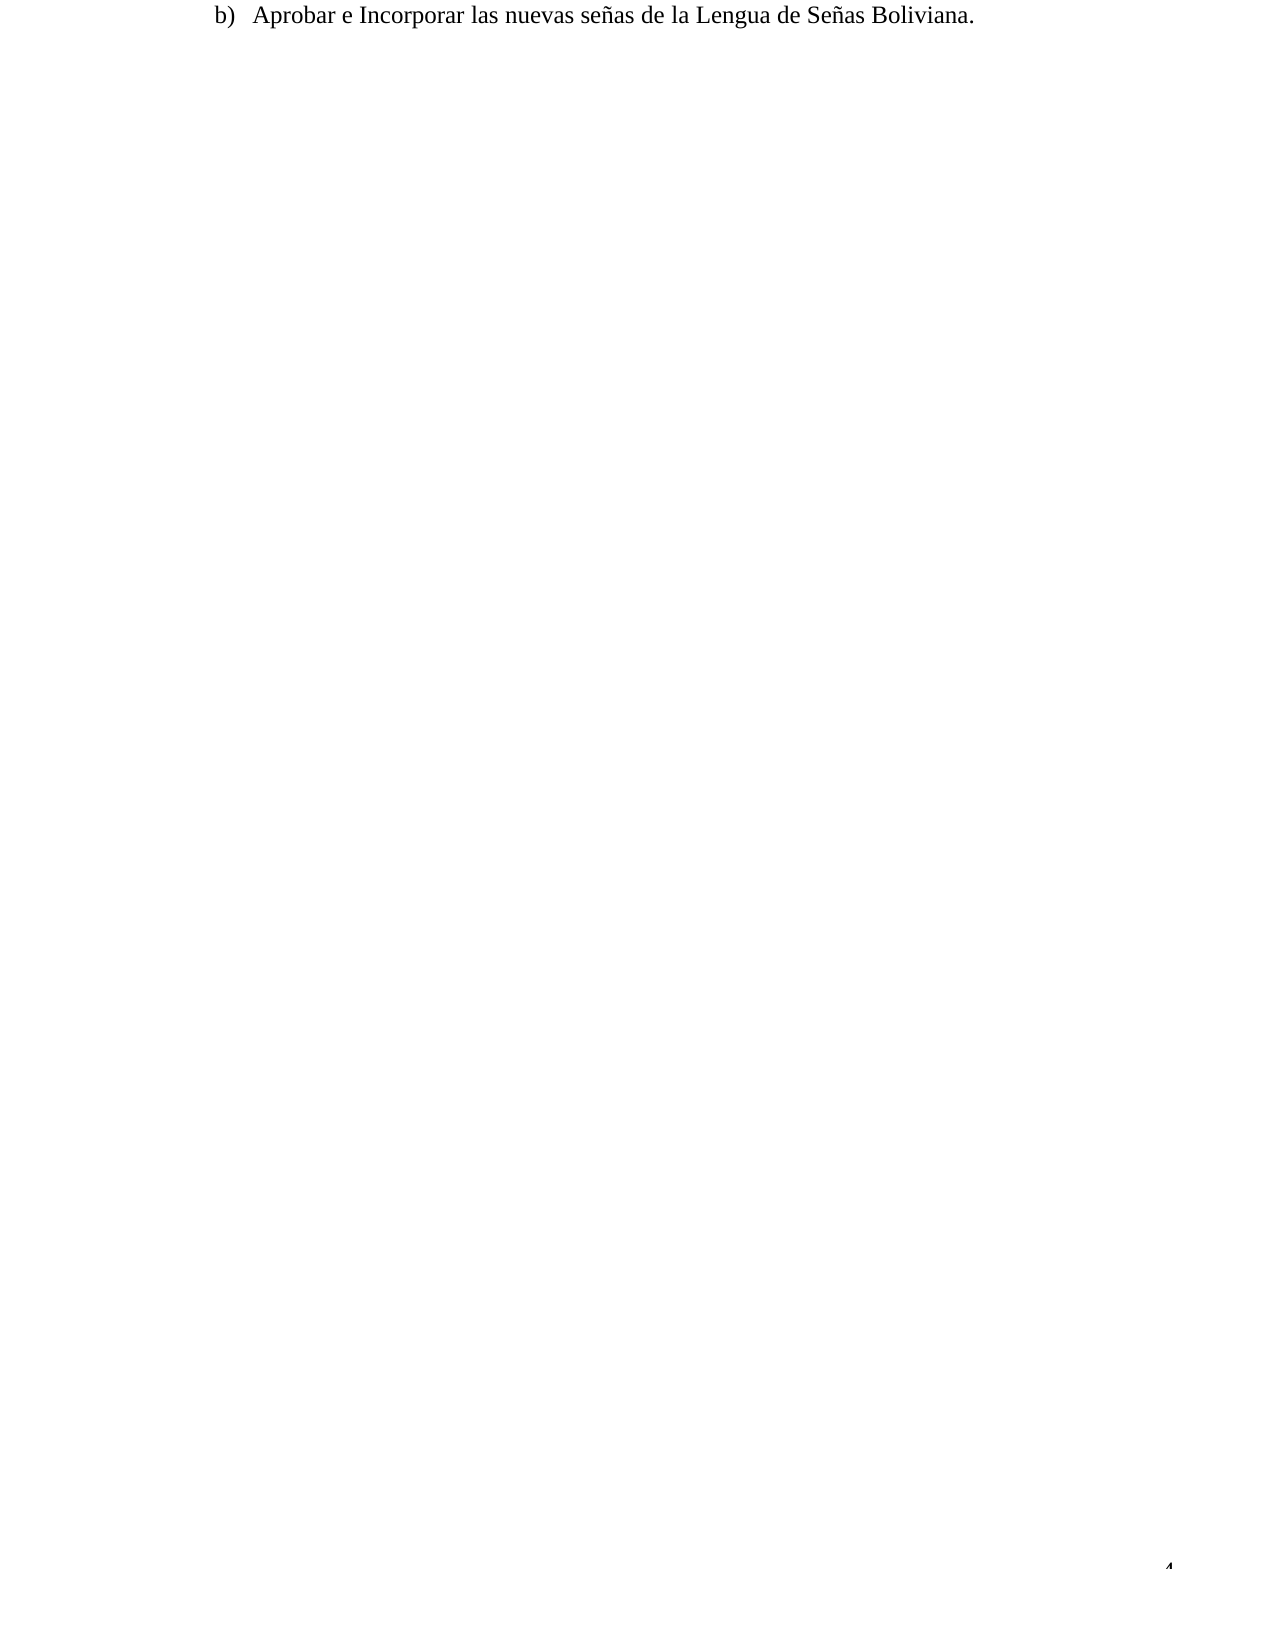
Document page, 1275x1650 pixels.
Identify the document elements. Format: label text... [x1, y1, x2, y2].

list Aprobar e Incorporar las nuevas señas de la Lengua de Señas Boliviana. [214, 0, 1202, 29]
